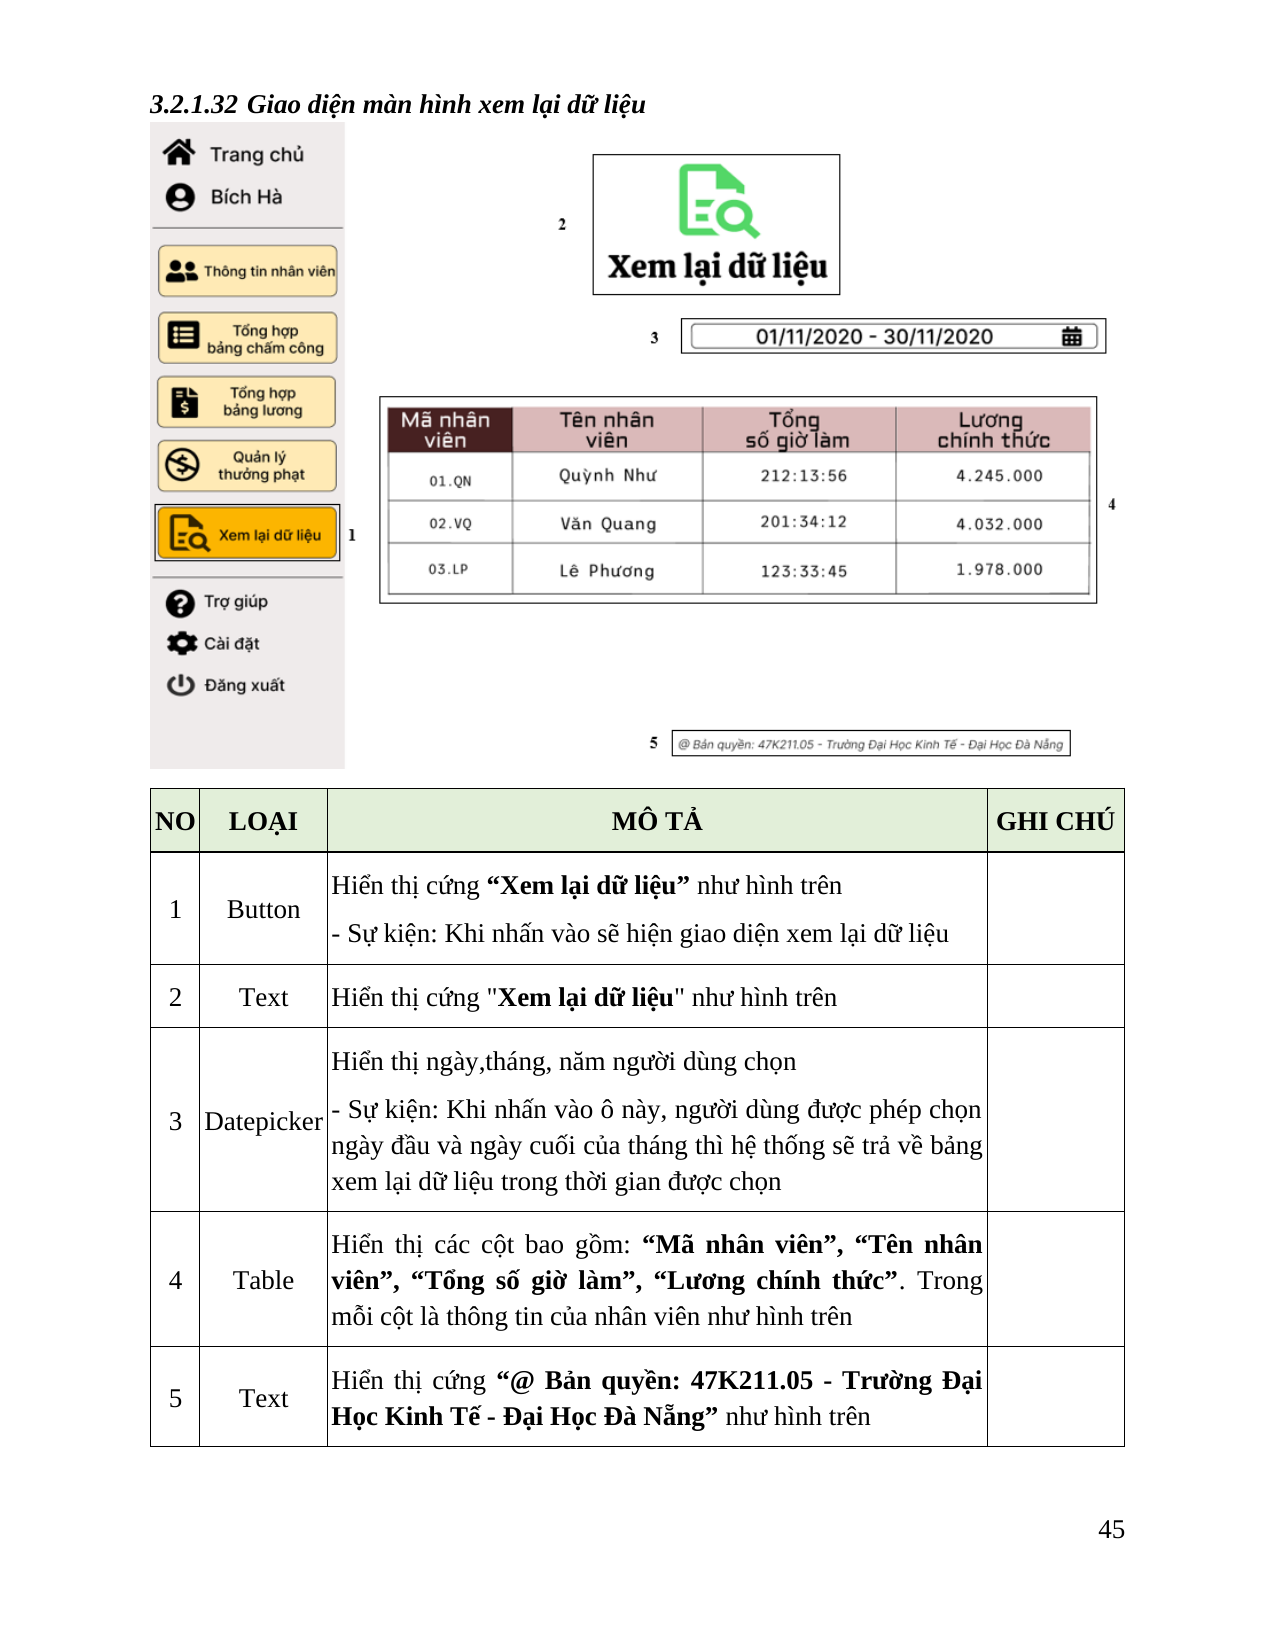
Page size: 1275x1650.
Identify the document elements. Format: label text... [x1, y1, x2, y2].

table_cell [988, 1212, 1124, 1346]
table_cell Hiển thị cứng "Xem lại dữ liệu" như hình trên [328, 965, 987, 1027]
table_cell Text [200, 1347, 327, 1446]
table_header LOẠI [200, 789, 327, 851]
table_cell 5 [151, 1347, 199, 1446]
table_cell Hiển thị các cột bao gồm: “Mã nhân viên”, “Tên nhân viên”, “Tổng số giờ làm”, “Lương chính thức”. Trong mỗi cột là thông tin của nhân viên như hình trên [328, 1212, 987, 1346]
table_cell Hiển thị ngày,tháng, năm người dùng chọn - Sự kiện: Khi nhấn vào ô này, người dùng được phép chọn ngày đầu và ngày cuối của tháng thì hệ thống sẽ trả về bảng xem lại dữ liệu trong thời gian được chọn [328, 1028, 987, 1211]
table_cell 1 [151, 853, 199, 963]
table_cell Text [200, 965, 327, 1027]
table_cell Hiển thị cứng “@ Bản quyền: 47K211.05 - Trường Đại Học Kinh Tế - Đại Học Đà Nẵng” như hình trên [328, 1347, 987, 1446]
table_cell [988, 1347, 1124, 1446]
table_cell 2 [151, 965, 199, 1027]
table_cell [988, 1028, 1124, 1211]
table_cell Hiển thị cứng “Xem lại dữ liệu” như hình trên - Sự kiện: Khi nhấn vào sẽ hiện giao diện xem lại dữ liệu [328, 853, 987, 963]
table_header MÔ TẢ [328, 789, 987, 851]
table_header GHI CHÚ [988, 789, 1124, 851]
table_cell [988, 853, 1124, 963]
table_cell Table [200, 1212, 327, 1346]
picture [150, 122, 1125, 769]
table_cell [988, 965, 1124, 1027]
table_cell Datepicker [200, 1028, 327, 1211]
table_cell Button [200, 853, 327, 963]
subtitle Giao diện màn hình xem lại dữ liệu [150, 89, 1125, 120]
table_header NO [151, 789, 199, 851]
table_cell 4 [151, 1212, 199, 1346]
table_cell 3 [151, 1028, 199, 1211]
